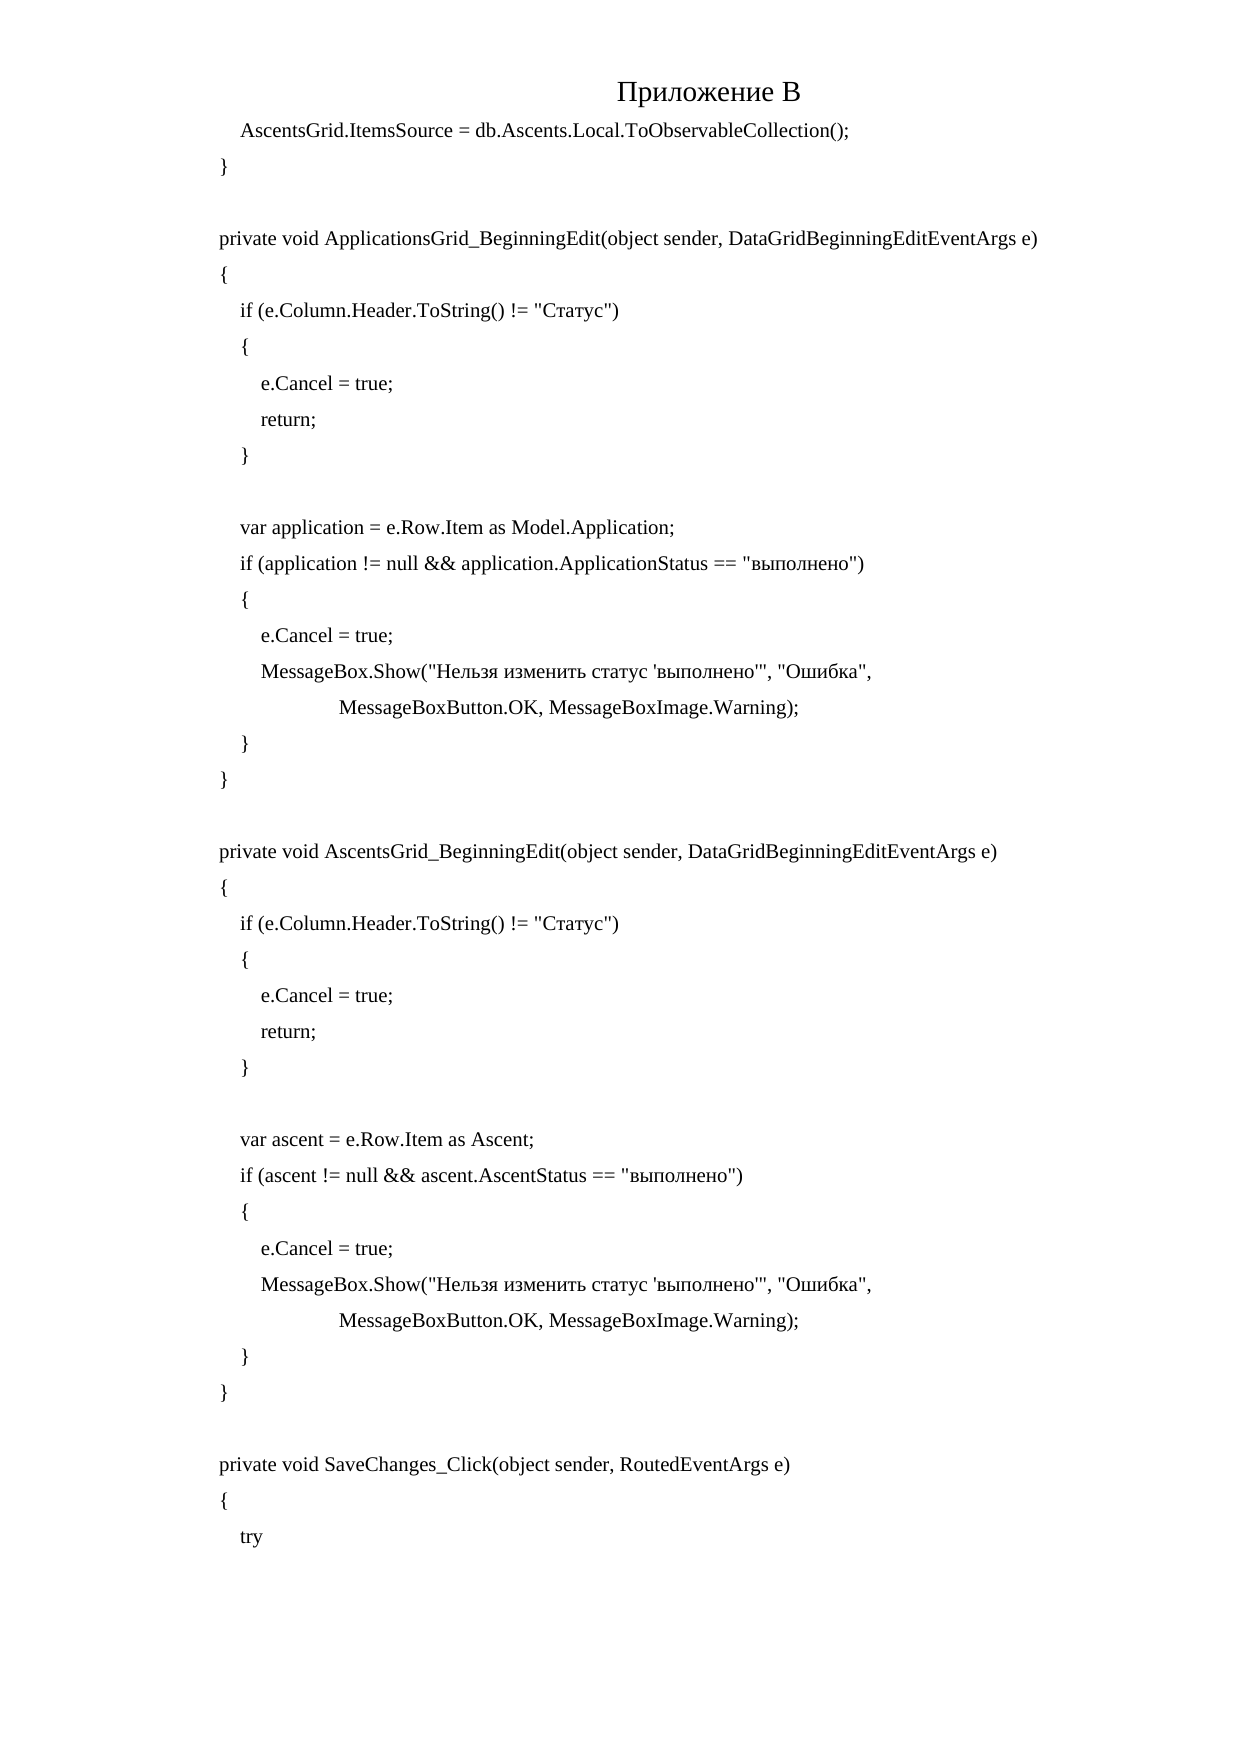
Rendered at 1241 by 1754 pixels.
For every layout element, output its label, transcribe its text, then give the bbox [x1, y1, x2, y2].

text { [177, 1488, 1181, 1512]
text try [177, 1524, 1181, 1548]
text private void ApplicationsGrid_BeginningEdit(object sender, DataGridBeginningEditEventArgs e) [177, 226, 1181, 250]
text return; [177, 1019, 1181, 1043]
text } [177, 154, 1181, 178]
text if (e.Column.Header.ToString() != "Статус") [177, 911, 1181, 935]
text { [177, 587, 1181, 611]
text { [177, 947, 1181, 971]
text private void AscentsGrid_BeginningEdit(object sender, DataGridBeginningEditEventArgs e) [177, 839, 1181, 863]
text if (e.Column.Header.ToString() != "Статус") [177, 298, 1181, 322]
text } [177, 731, 1181, 755]
text MessageBoxButton.OK, MessageBoxImage.Warning); [177, 695, 1181, 719]
text if (ascent != null && ascent.AscentStatus == "выполнено") [177, 1163, 1181, 1187]
text e.Cancel = true; [177, 1235, 1181, 1259]
text MessageBoxButton.OK, MessageBoxImage.Warning); [177, 1307, 1181, 1332]
text var ascent = e.Row.Item as Ascent; [177, 1127, 1181, 1151]
text MessageBox.Show("Нельзя изменить статус 'выполнено'", "Ошибка", [177, 659, 1181, 683]
text return; [177, 406, 1181, 431]
text e.Cancel = true; [177, 370, 1181, 394]
text { [177, 262, 1181, 286]
text var application = e.Row.Item as Model.Application; [177, 514, 1181, 539]
text e.Cancel = true; [177, 983, 1181, 1007]
text { [177, 1199, 1181, 1223]
text AscentsGrid.ItemsSource = db.Ascents.Local.ToObservableCollection(); [177, 118, 1181, 142]
text } [177, 442, 1181, 467]
text e.Cancel = true; [177, 623, 1181, 647]
text } [177, 1343, 1181, 1368]
text } [177, 767, 1181, 791]
text { [177, 334, 1181, 358]
text { [177, 875, 1181, 899]
text if (application != null && application.ApplicationStatus == "выполнено") [177, 551, 1181, 575]
text MessageBox.Show("Нельзя изменить статус 'выполнено'", "Ошибка", [177, 1271, 1181, 1296]
text private void SaveChanges_Click(object sender, RoutedEventArgs e) [177, 1452, 1181, 1476]
text } [177, 1055, 1181, 1079]
text } [177, 1379, 1181, 1404]
